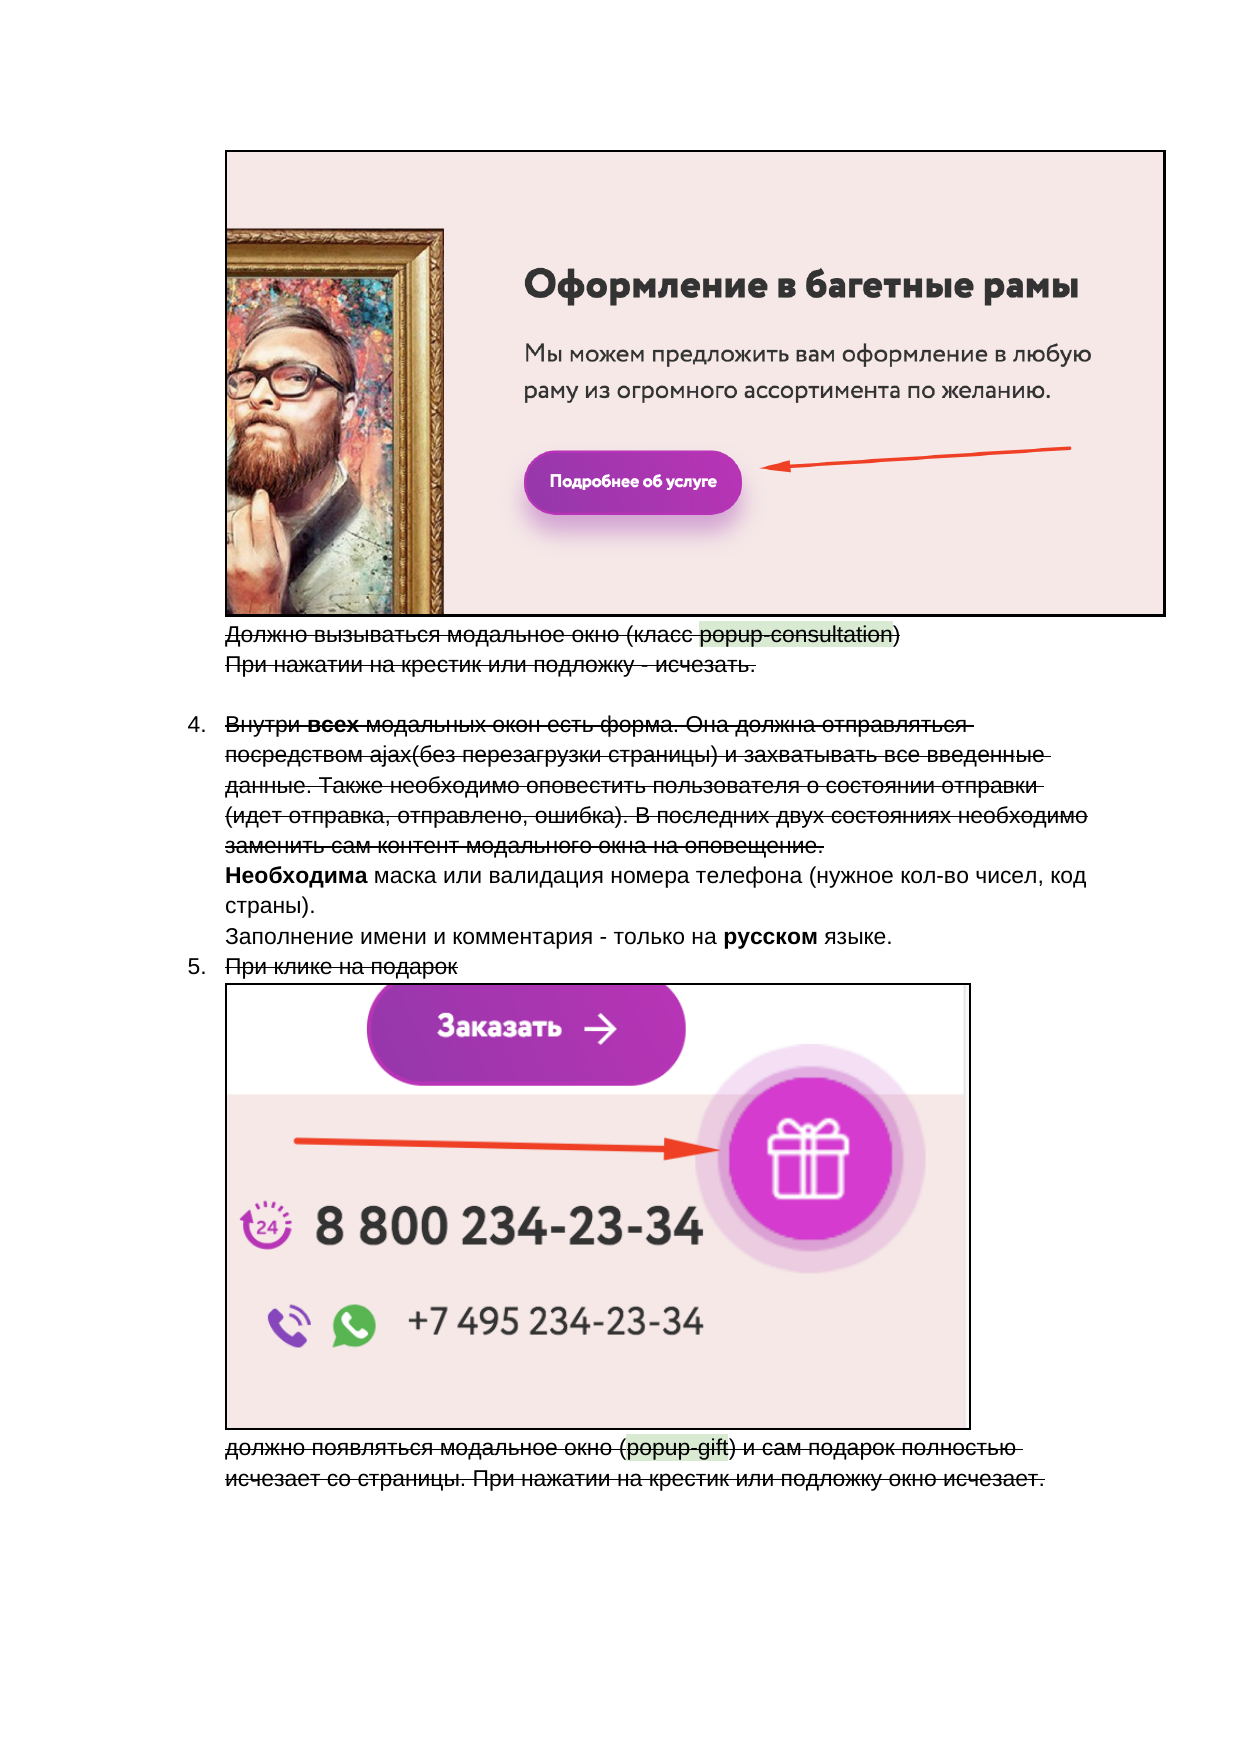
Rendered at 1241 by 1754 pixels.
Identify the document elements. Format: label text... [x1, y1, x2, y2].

picture [227, 152, 1163, 614]
list Внутри всех модальных окон есть форма. Она должна отправляться посредством ajax(без перезагрузки страницы) и захватывать все введенные данные. Также необходимо оповестить пользователя о состоянии отправки (идет отправка, отправлено, ошибка). В последних двух состояниях необходимо заменить сам контент модального окна на оповещение. Необходима маска или валидация номера телефона (нужное кол-во чисел, код страны). Заполнение имени и комментария - только на русском языке. [187, 711, 1090, 949]
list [187, 150, 1090, 677]
picture [227, 985, 969, 1428]
